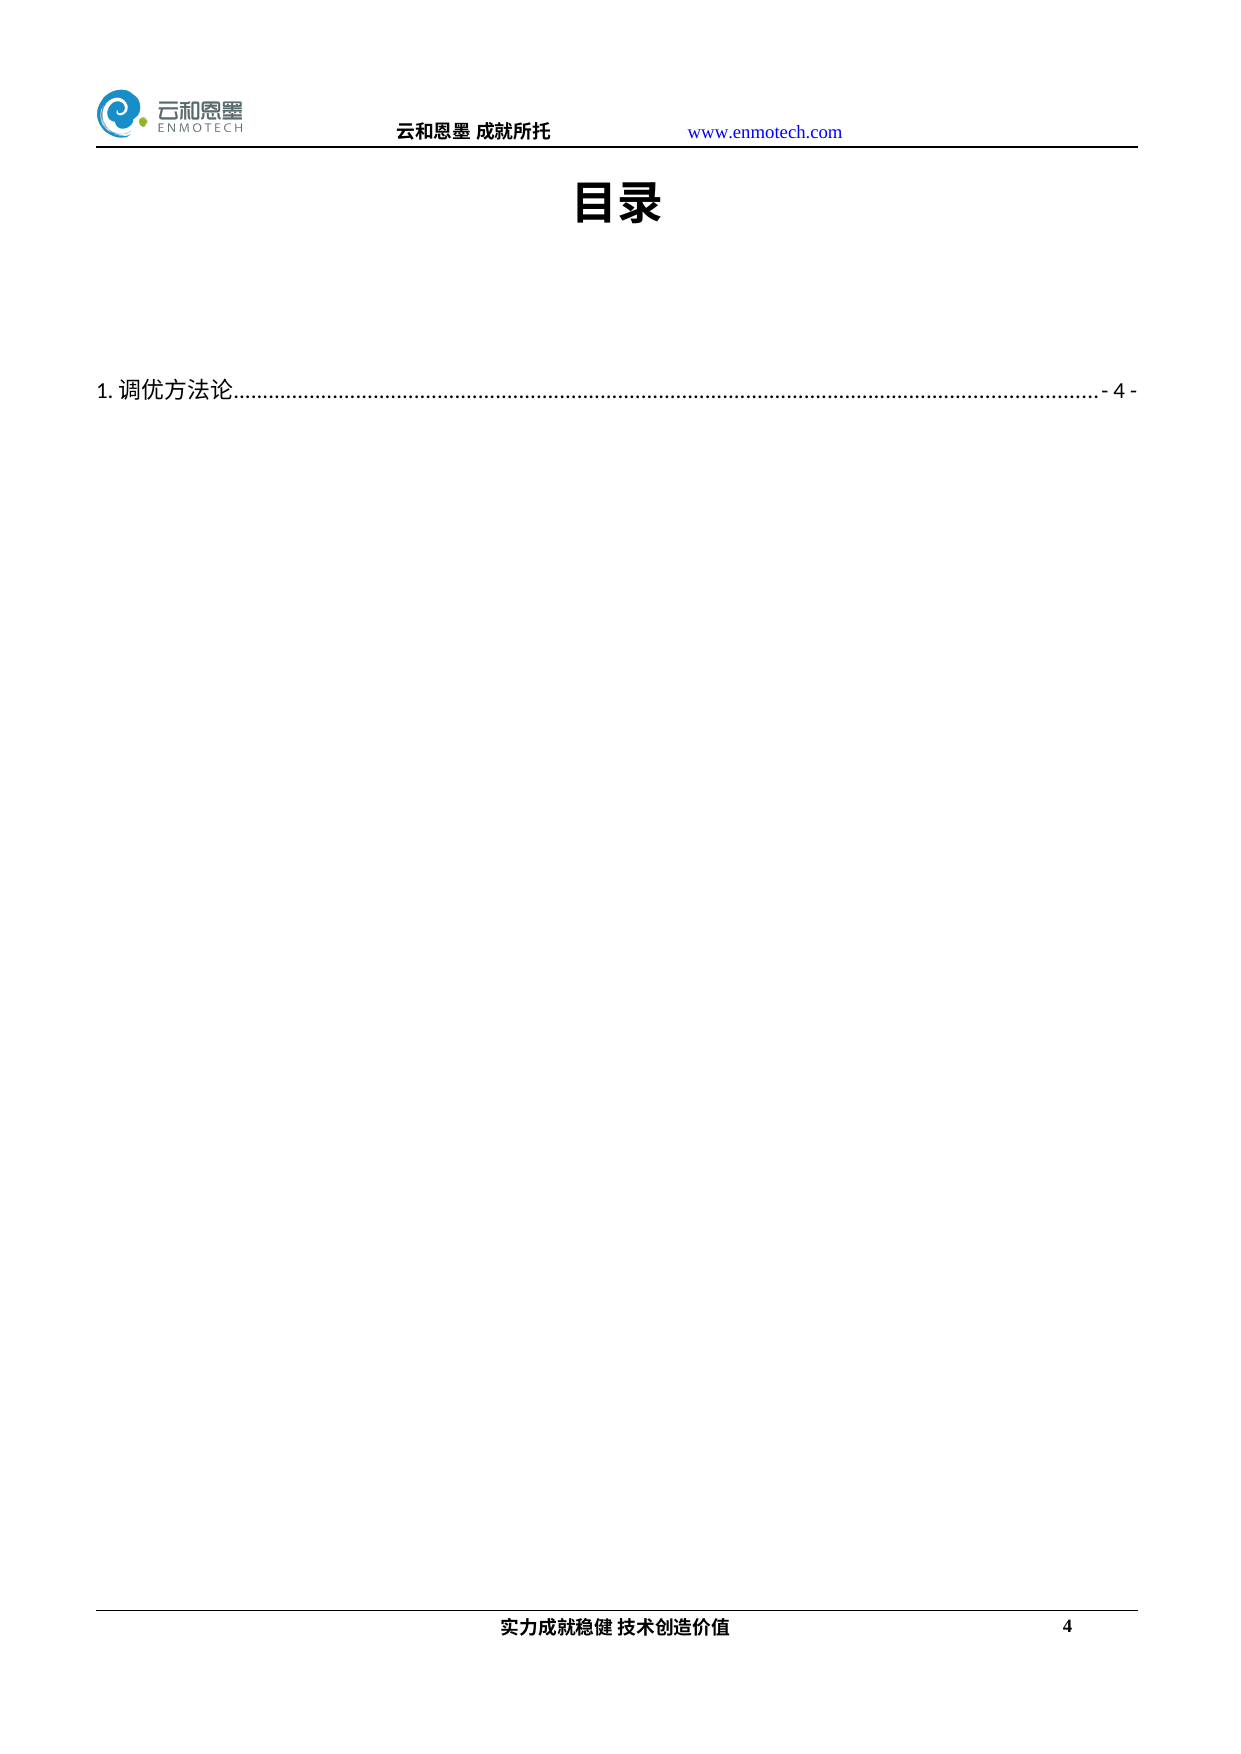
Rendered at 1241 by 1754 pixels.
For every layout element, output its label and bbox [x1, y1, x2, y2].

picture [95, 88, 245, 139]
